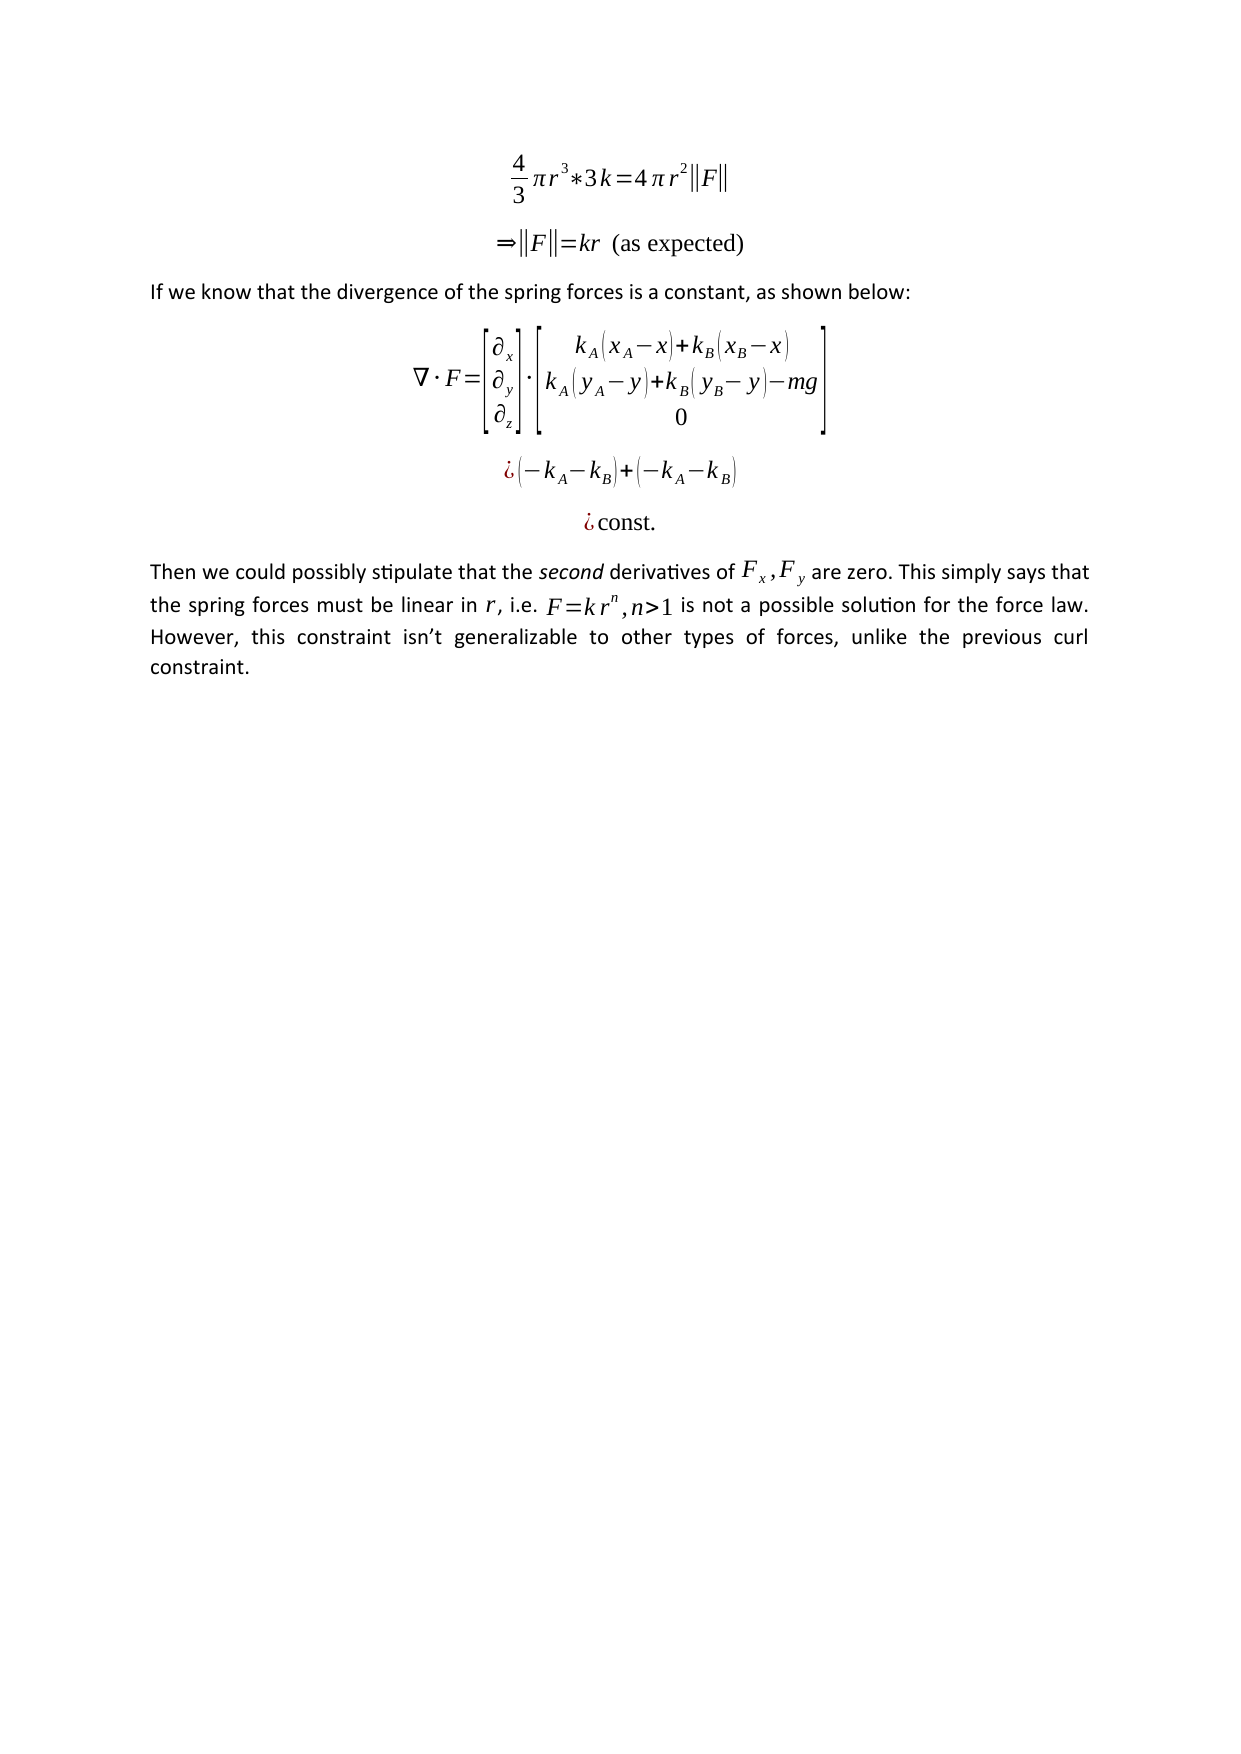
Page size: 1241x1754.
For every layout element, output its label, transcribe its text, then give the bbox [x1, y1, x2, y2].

text Then we could possibly stipulate that the second derivatives of are zero. This simply says that the spring forces must be linear in , i.e. is not a possible solution for the force law. However, this constraint isn’t generalizable to other types of forces, unlike the previous curl constraint. [150, 555, 1090, 681]
text If we know that the divergence of the spring forces is a constant, as shown below: [150, 277, 1090, 305]
